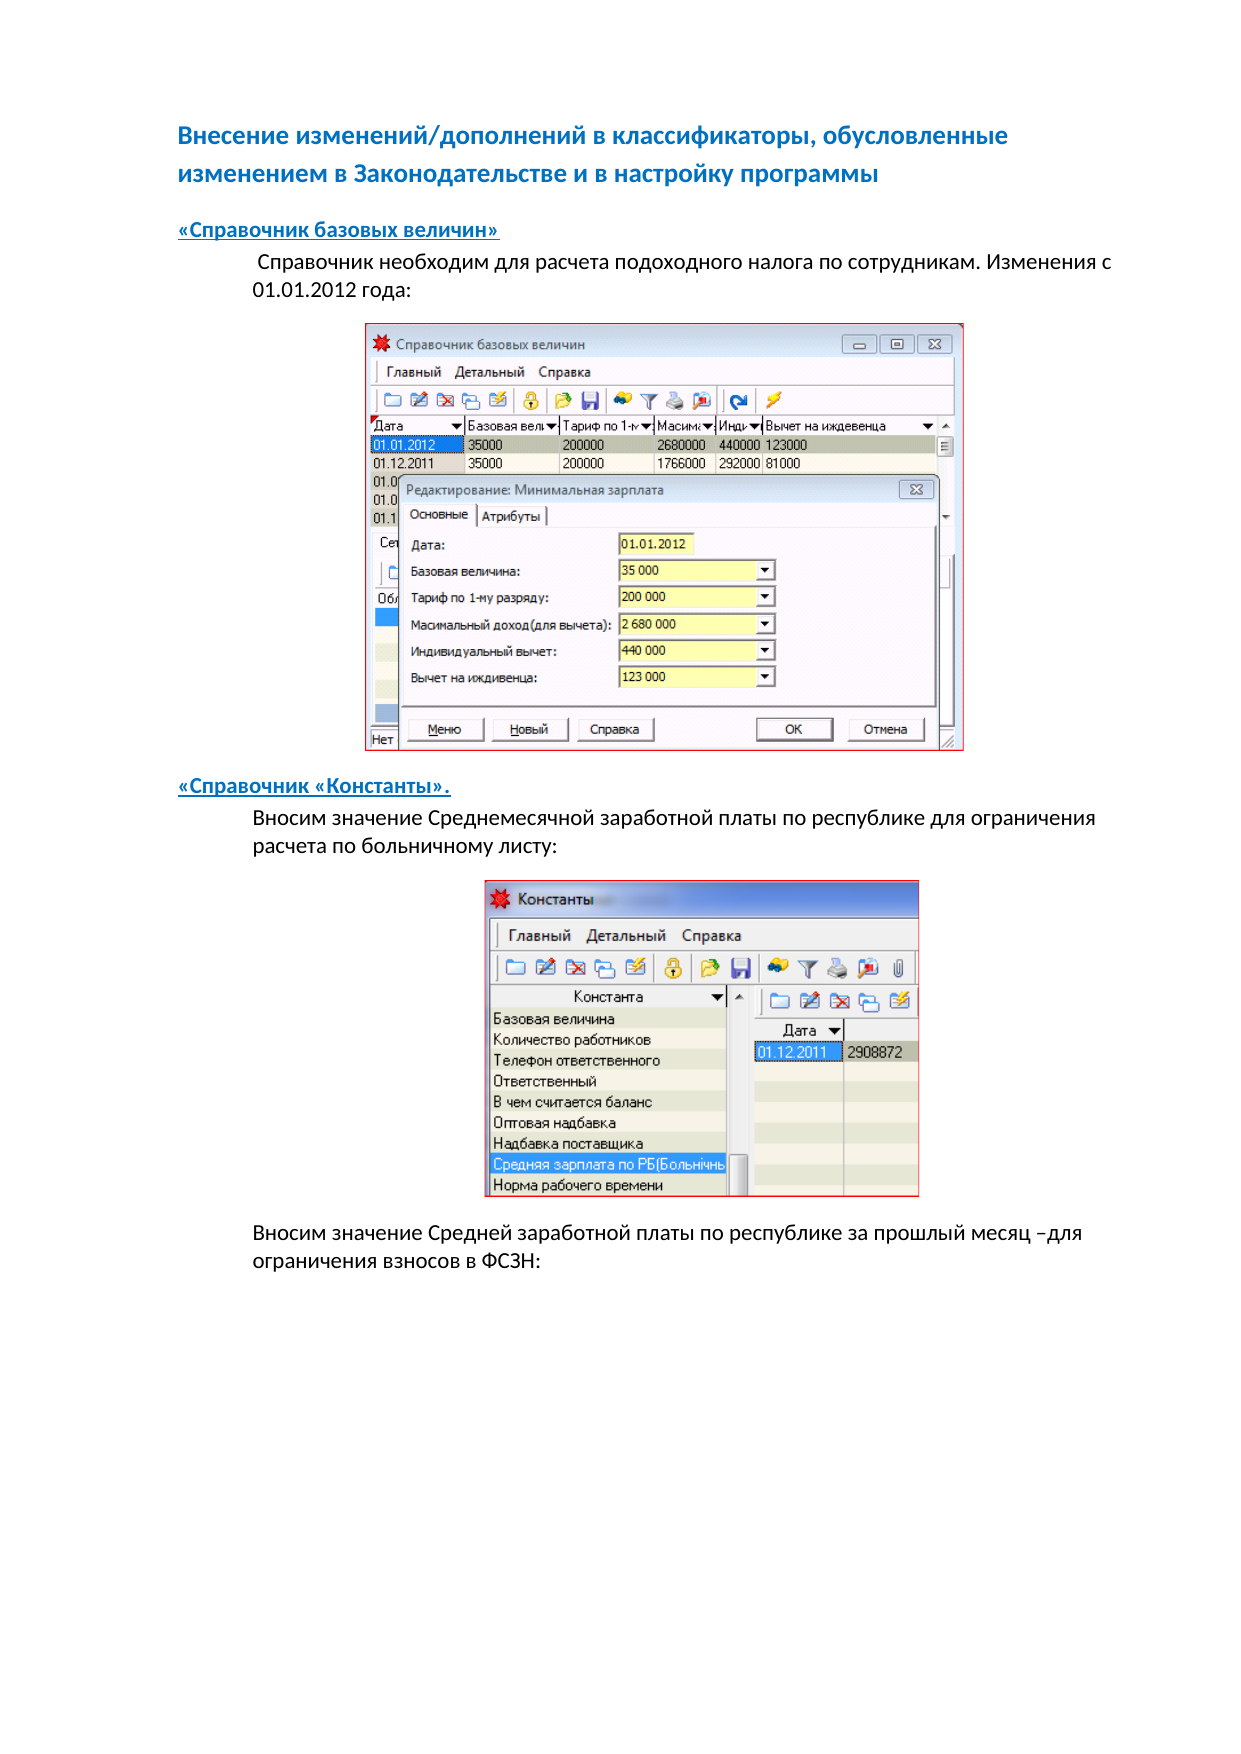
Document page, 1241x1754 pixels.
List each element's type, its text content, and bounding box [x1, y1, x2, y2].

picture [484, 880, 920, 1197]
text Справочник необходим для расчета подоходного налога по сотрудникам. Изменения с 01.01.2012 года: [252, 247, 1152, 303]
subtitle Внесение изменений/дополнений в классификаторы, обусловленные изменением в Законодательстве и в настройку программы [177, 118, 1152, 189]
picture [365, 323, 964, 751]
text Вносим значение Среднемесячной заработной платы по республике для ограничения расчета по больничному листу: [252, 803, 1152, 859]
text Вносим значение Средней заработной платы по республике за прошлый месяц –для ограничения взносов в ФСЗН: [252, 1218, 1152, 1274]
subtitle «Справочник базовых величин» [177, 215, 1152, 243]
subtitle «Справочник «Константы». [177, 771, 1152, 799]
